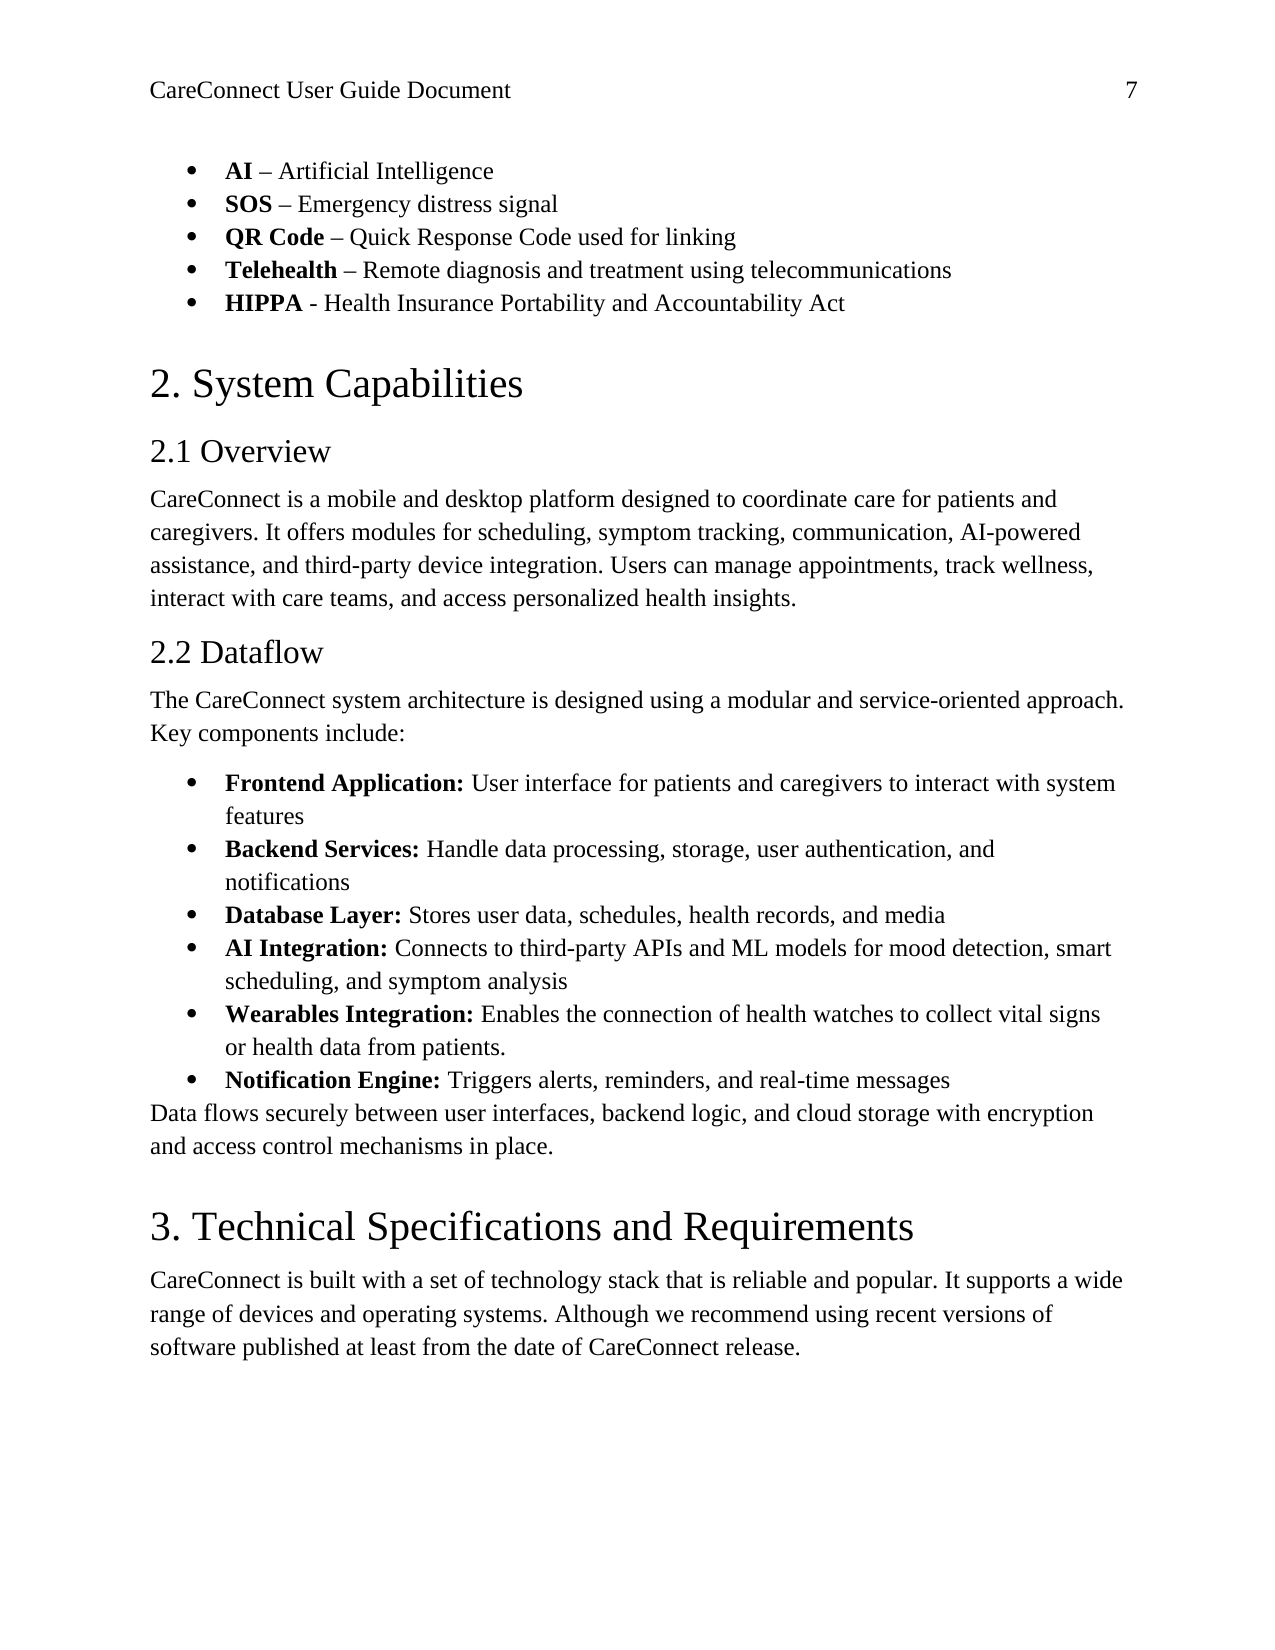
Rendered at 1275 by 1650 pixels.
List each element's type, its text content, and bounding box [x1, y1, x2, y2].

subtitle 3. Technical Specifications and Requirements [150, 1202, 1125, 1249]
list SOS – Emergency distress signal [187, 189, 1125, 218]
subtitle 2.2 Dataflow [150, 632, 1125, 671]
subtitle 2.1 Overview [150, 431, 1125, 469]
list Database Layer: Stores user data, schedules, health records, and media [187, 900, 1125, 929]
text The CareConnect system architecture is designed using a modular and service-oriented approach. Key components include: [150, 685, 1125, 747]
list Notification Engine: Triggers alerts, reminders, and real-time messages [187, 1065, 1125, 1094]
text CareConnect is a mobile and desktop platform designed to coordinate care for patients and caregivers. It offers modules for scheduling, symptom tracking, communication, AI-powered assistance, and third-party device integration. Users can manage appointments, track wellness, interact with care teams, and access personalized health insights. [150, 484, 1125, 612]
list AI – Artificial Intelligence [187, 156, 1125, 185]
list Backend Services: Handle data processing, storage, user authentication, and notifications [187, 834, 1125, 896]
text CareConnect is built with a set of technology stack that is reliable and popular. It supports a wide range of devices and operating systems. Although we recommend using recent versions of software published at least from the date of CareConnect release. [150, 1266, 1125, 1361]
list Telehealth – Remote diagnosis and treatment using telecommunications [187, 255, 1125, 284]
list HIPPA - Health Insurance Portability and Accountability Act [187, 288, 1125, 317]
list Frontend Application: User interface for patients and caregivers to interact with system features [187, 768, 1125, 830]
list AI Integration: Connects to third-party APIs and ML models for mood detection, smart scheduling, and symptom analysis [187, 933, 1125, 995]
text Data flows securely between user interfaces, backend logic, and cloud storage with encryption and access control mechanisms in place. [150, 1098, 1125, 1160]
list QR Code – Quick Response Code used for linking [187, 222, 1125, 251]
list Wearables Integration: Enables the connection of health watches to collect vital signs or health data from patients. [187, 999, 1125, 1061]
subtitle 2. System Capabilities [150, 359, 1125, 407]
